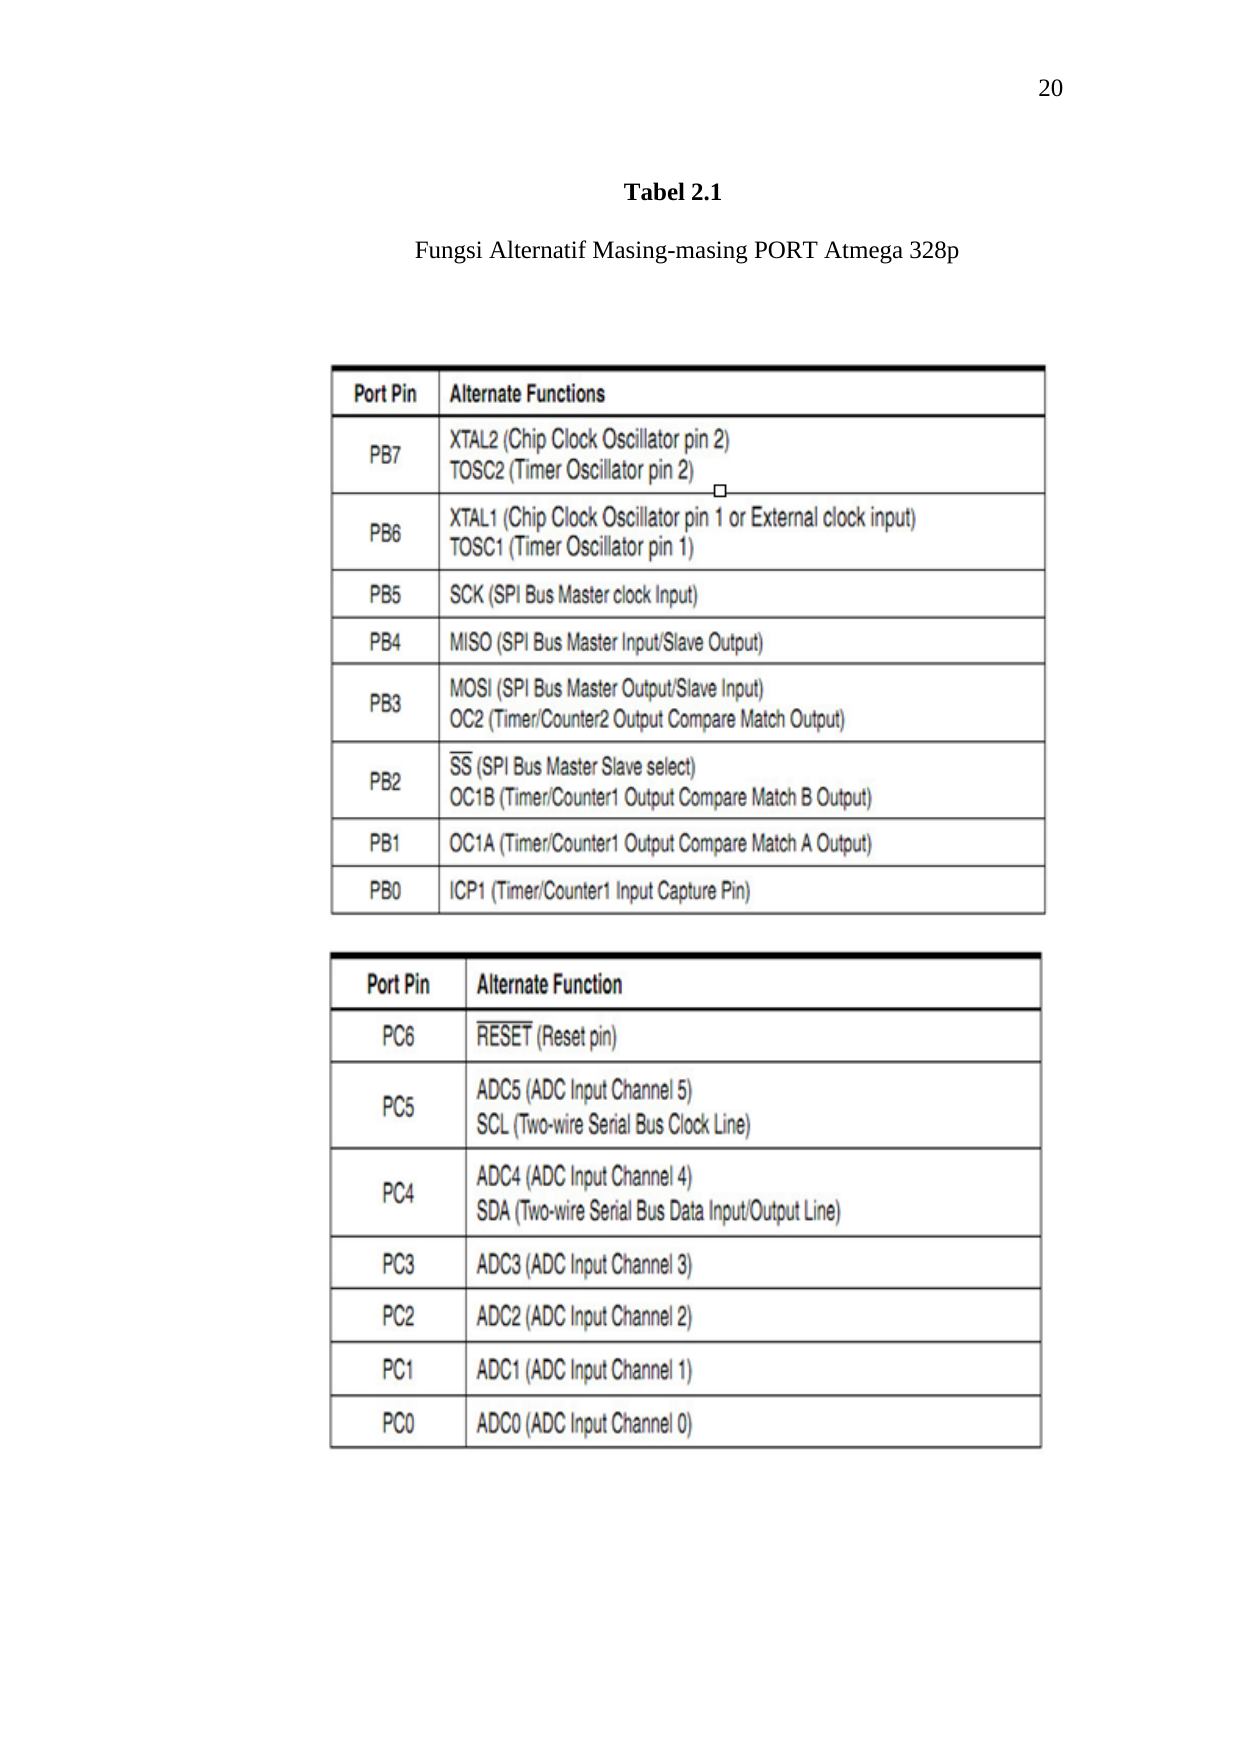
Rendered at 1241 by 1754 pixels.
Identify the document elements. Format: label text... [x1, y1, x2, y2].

picture [328, 948, 1046, 1454]
picture [326, 364, 1048, 920]
text Fungsi Alternatif Masing-masing PORT Atmega 328p [236, 235, 1063, 263]
text Tabel 2.1 [236, 177, 1063, 206]
